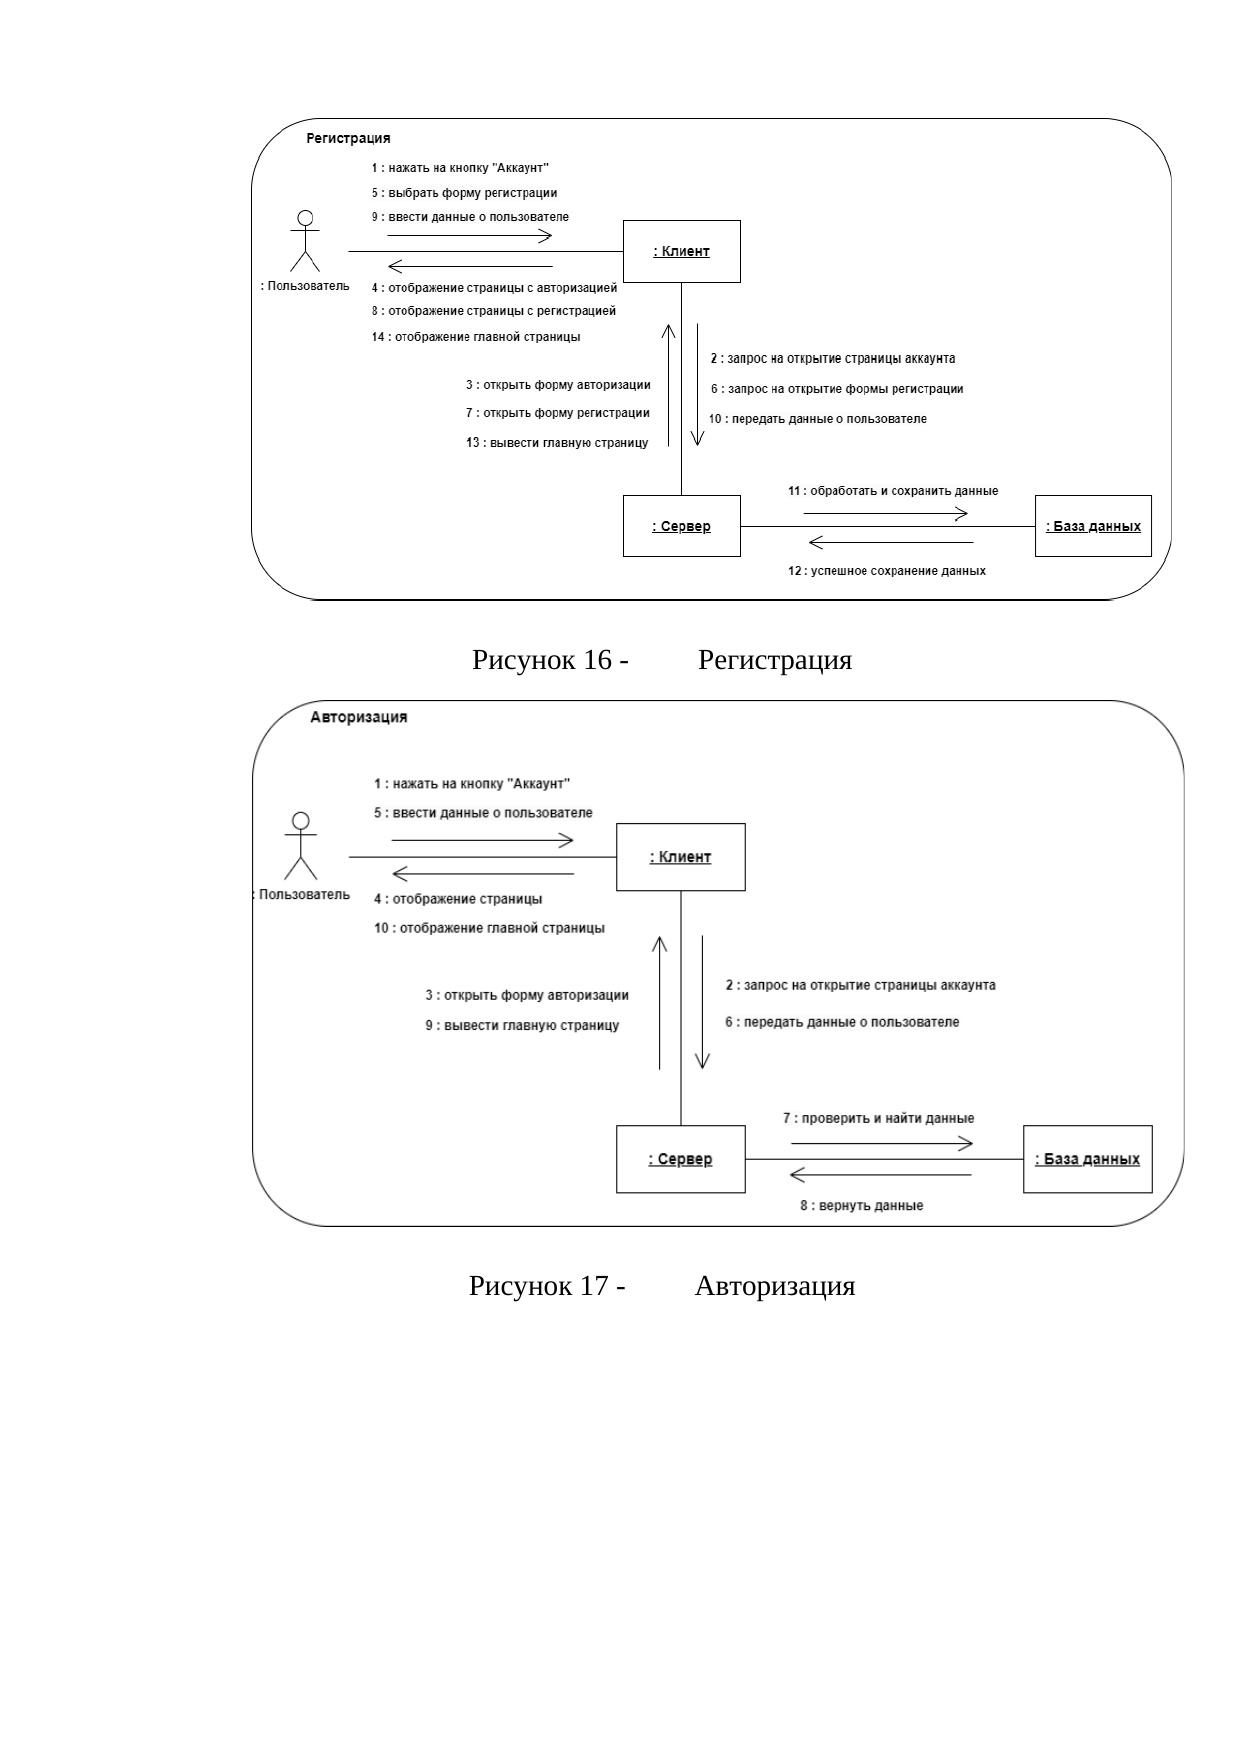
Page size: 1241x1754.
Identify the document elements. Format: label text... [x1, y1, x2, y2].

text Авторизация [251, 1268, 1152, 1302]
text Регистрация [251, 642, 1152, 675]
picture [251, 700, 1185, 1227]
picture [251, 118, 1172, 601]
